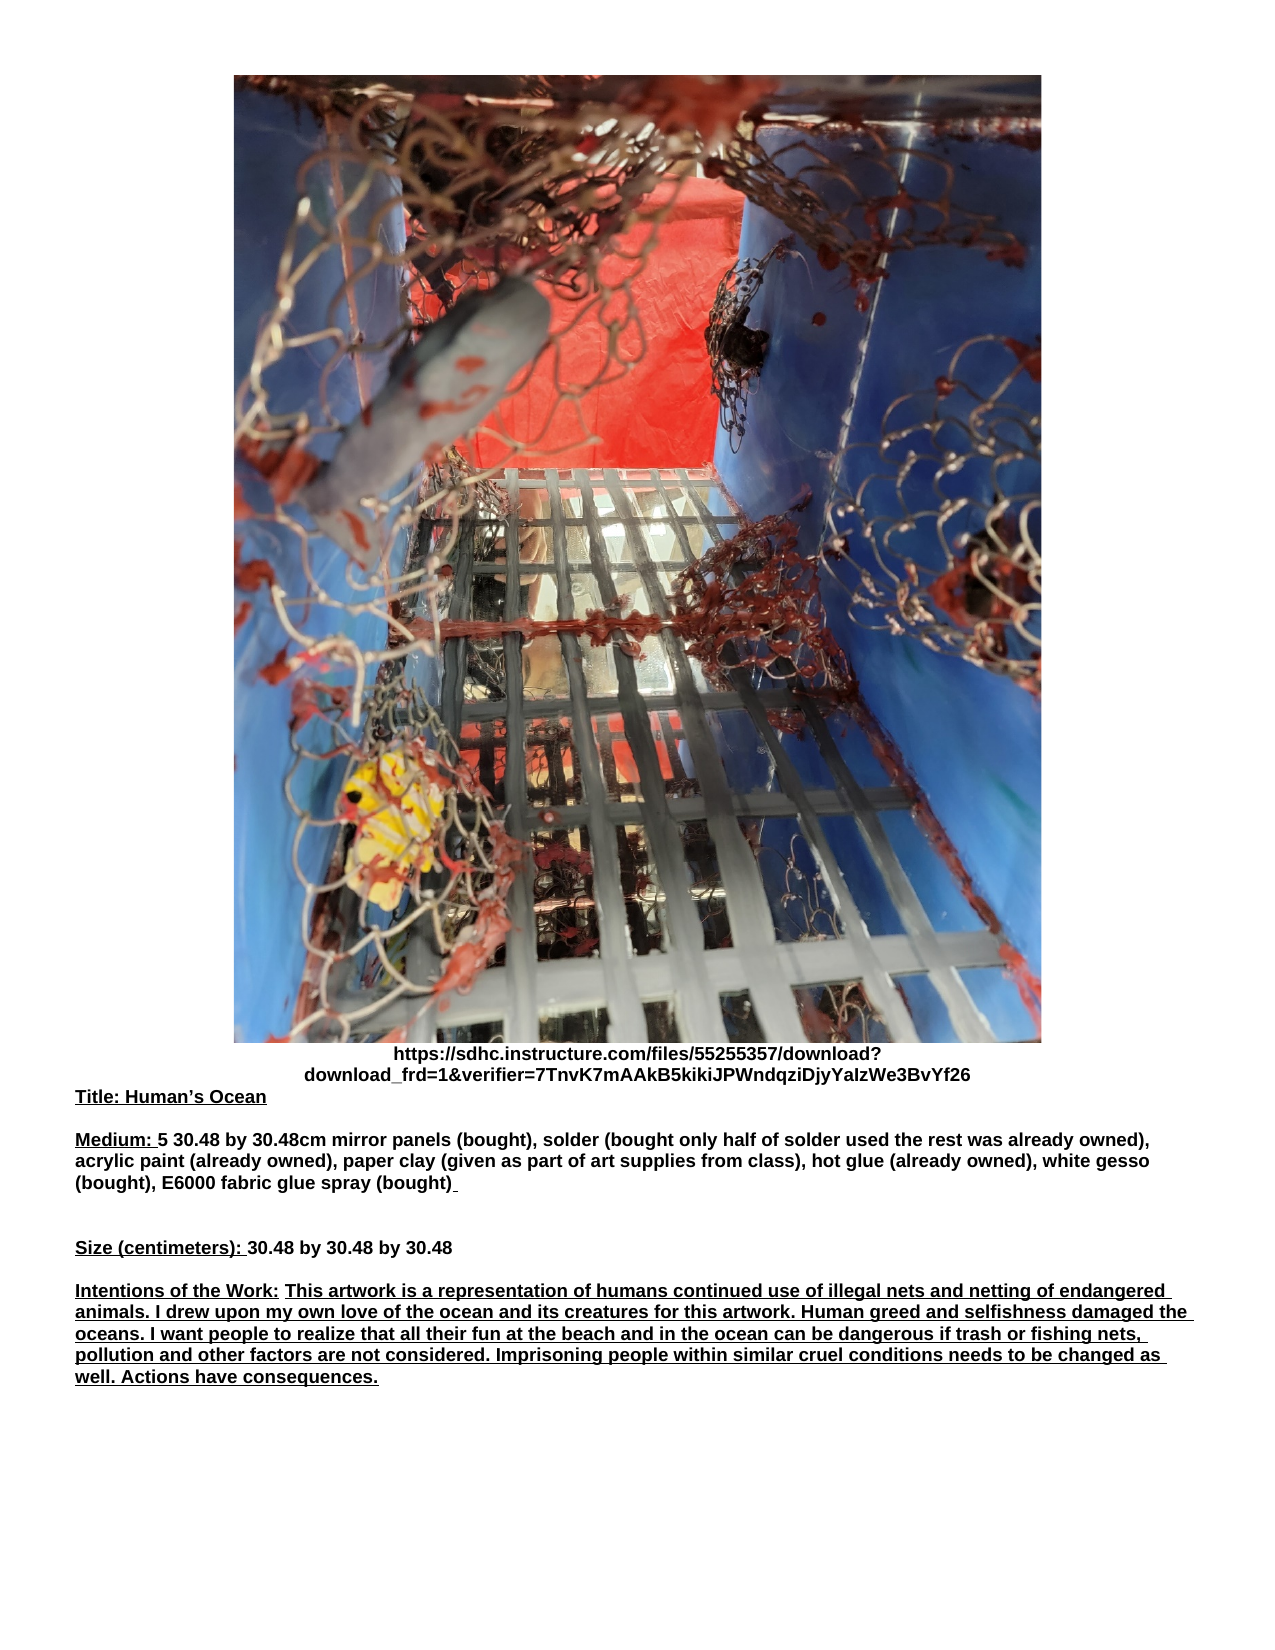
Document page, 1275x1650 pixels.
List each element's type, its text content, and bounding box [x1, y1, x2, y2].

text Medium: 5 30.48 by 30.48cm mirror panels (bought), solder (bought only half of solder used the rest was already owned), acrylic paint (already owned), paper clay (given as part of art supplies from class), hot glue (already owned), white gesso (bought), E6000 fabric glue spray (bought) [75, 1129, 1200, 1193]
text https://sdhc.instructure.com/files/55255357/download?download_frd=1&verifier=7TnvK7mAAkB5kikiJPWndqziDjyYaIzWe3BvYf26 [75, 1042, 1200, 1086]
text Intentions of the Work: This artwork is a representation of humans continued use of illegal nets and netting of endangered animals. I drew upon my own love of the ocean and its creatures for this artwork. Human greed and selfishness damaged the oceans. I want people to realize that all their fun at the beach and in the ocean can be dangerous if trash or fishing nets, pollution and other factors are not considered. Imprisoning people within similar cruel conditions needs to be changed as well. Actions have consequences. [75, 1279, 1200, 1387]
text Size (centimeters): 30.48 by 30.48 by 30.48 [75, 1236, 1200, 1258]
picture [233, 75, 1042, 1043]
text Title: Human’s Ocean [75, 1086, 1200, 1107]
